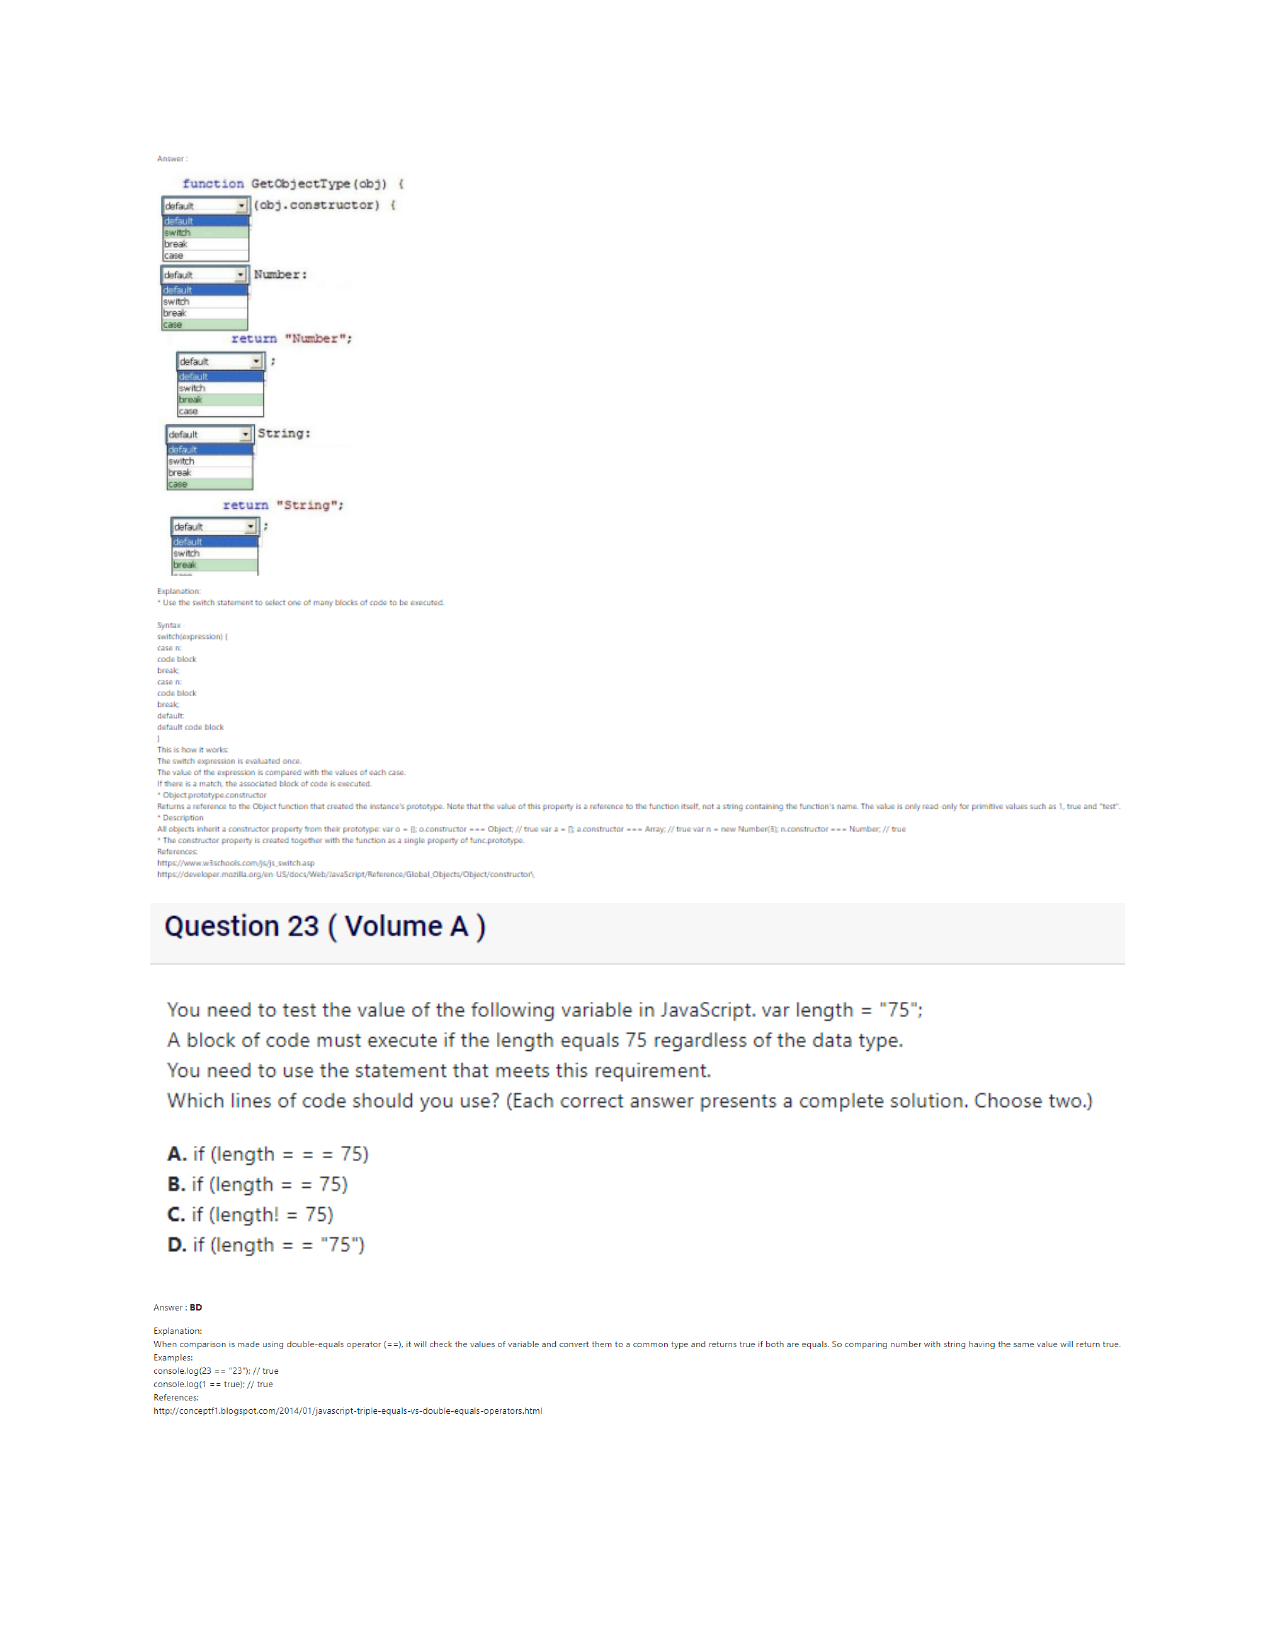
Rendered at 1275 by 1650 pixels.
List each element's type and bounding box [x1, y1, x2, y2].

picture [150, 150, 1125, 885]
picture [150, 903, 1125, 1282]
picture [150, 1300, 1125, 1421]
